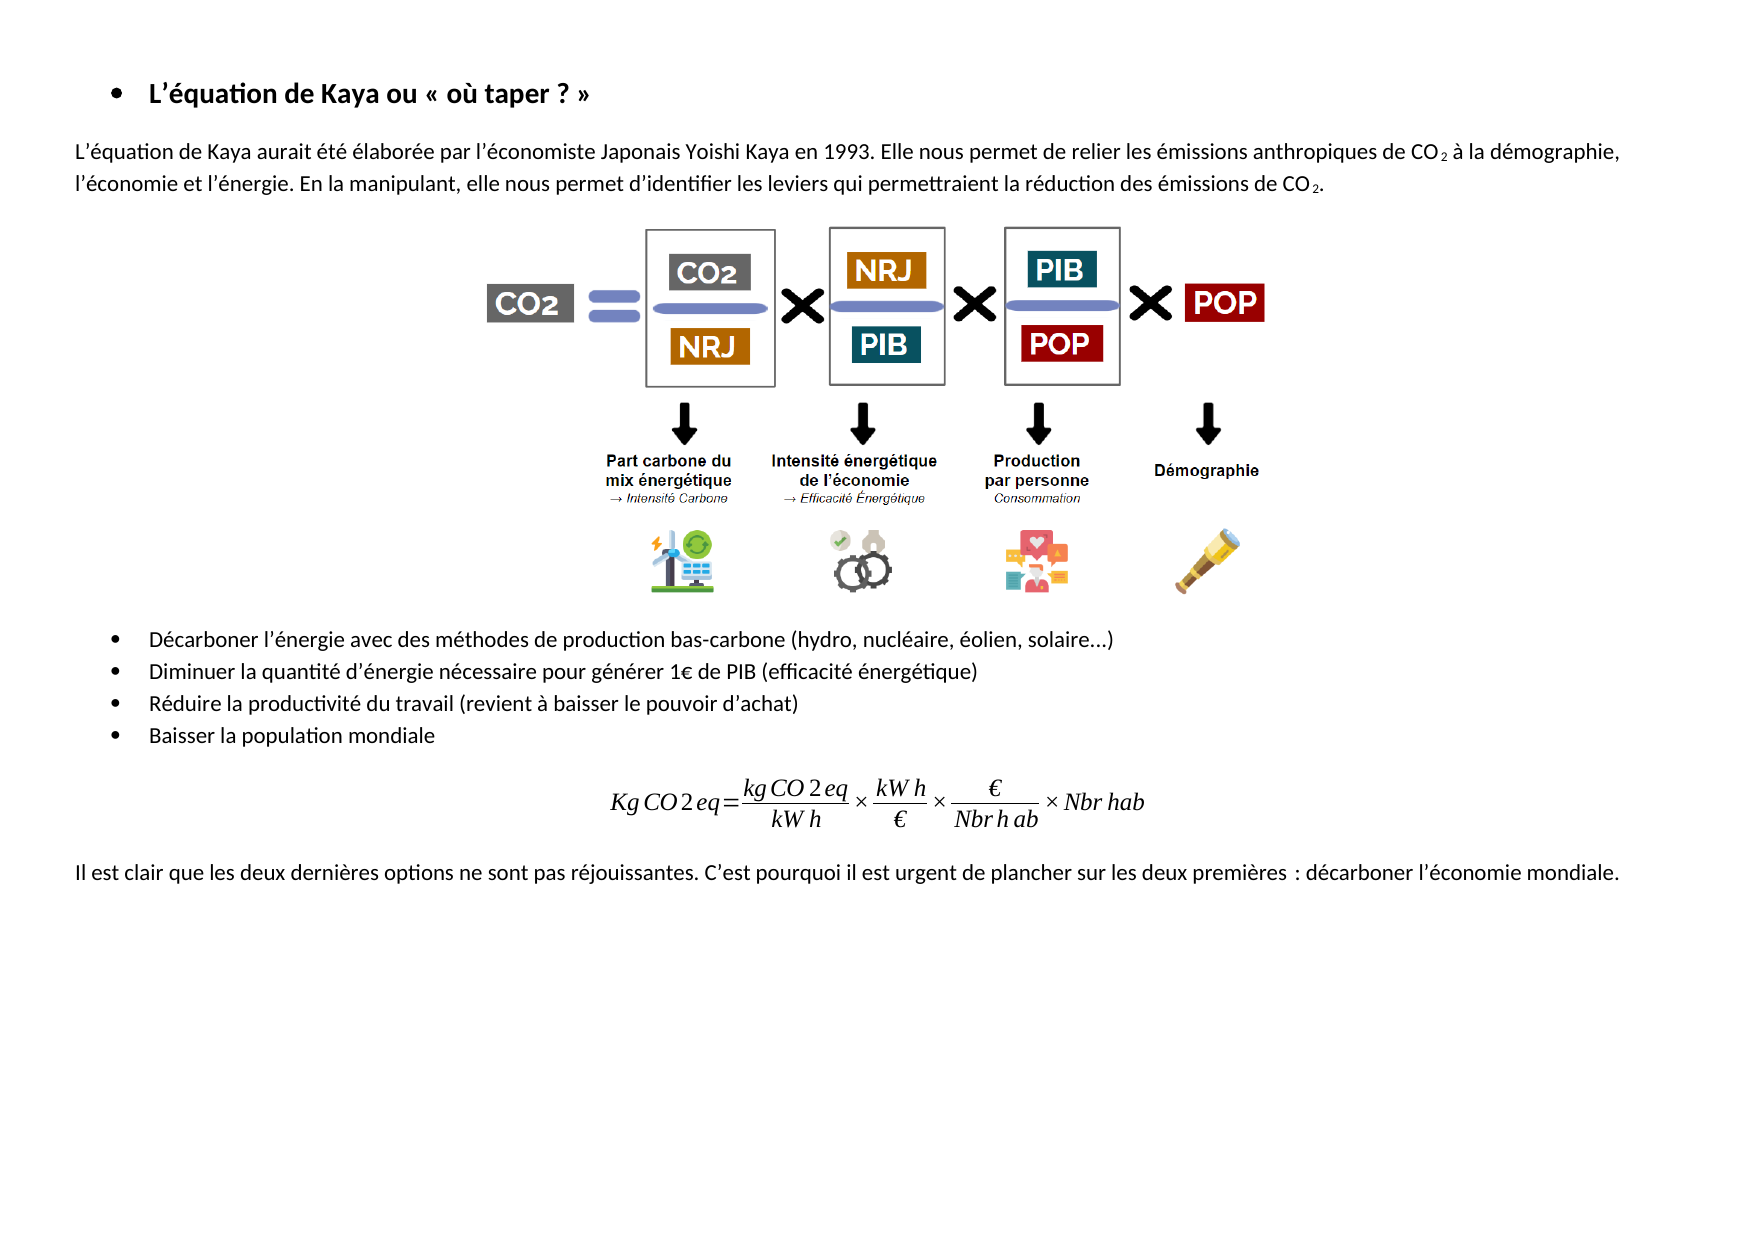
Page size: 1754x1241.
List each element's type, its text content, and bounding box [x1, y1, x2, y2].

text L’équation de Kaya aurait été élaborée par l’économiste Japonais Yoishi Kaya en 1993. Elle nous permet de relier les émissions anthropiques de CO2 à la démographie, l’économie et l’énergie. En la manipulant, elle nous permet d’identifier les leviers qui permettraient la réduction des émissions de CO2. [75, 137, 1679, 197]
list Réduire la productivité du travail (revient à baisser le pouvoir d’achat) [111, 689, 1679, 717]
list L’équation de Kaya ou « où taper ? » [111, 75, 1679, 111]
list Décarboner l’énergie avec des méthodes de production bas-carbone (hydro, nucléaire, éolien, solaire...) [111, 625, 1679, 653]
list Baisser la population mondiale [111, 721, 1679, 749]
list Diminuer la quantité d’énergie nécessaire pour générer 1€ de PIB (efficacité énergétique) [111, 657, 1679, 685]
picture [484, 222, 1270, 600]
text Il est clair que les deux dernières options ne sont pas réjouissantes. C’est pourquoi il est urgent de plancher sur les deux premières : décarboner l’économie mondiale. [75, 858, 1679, 886]
